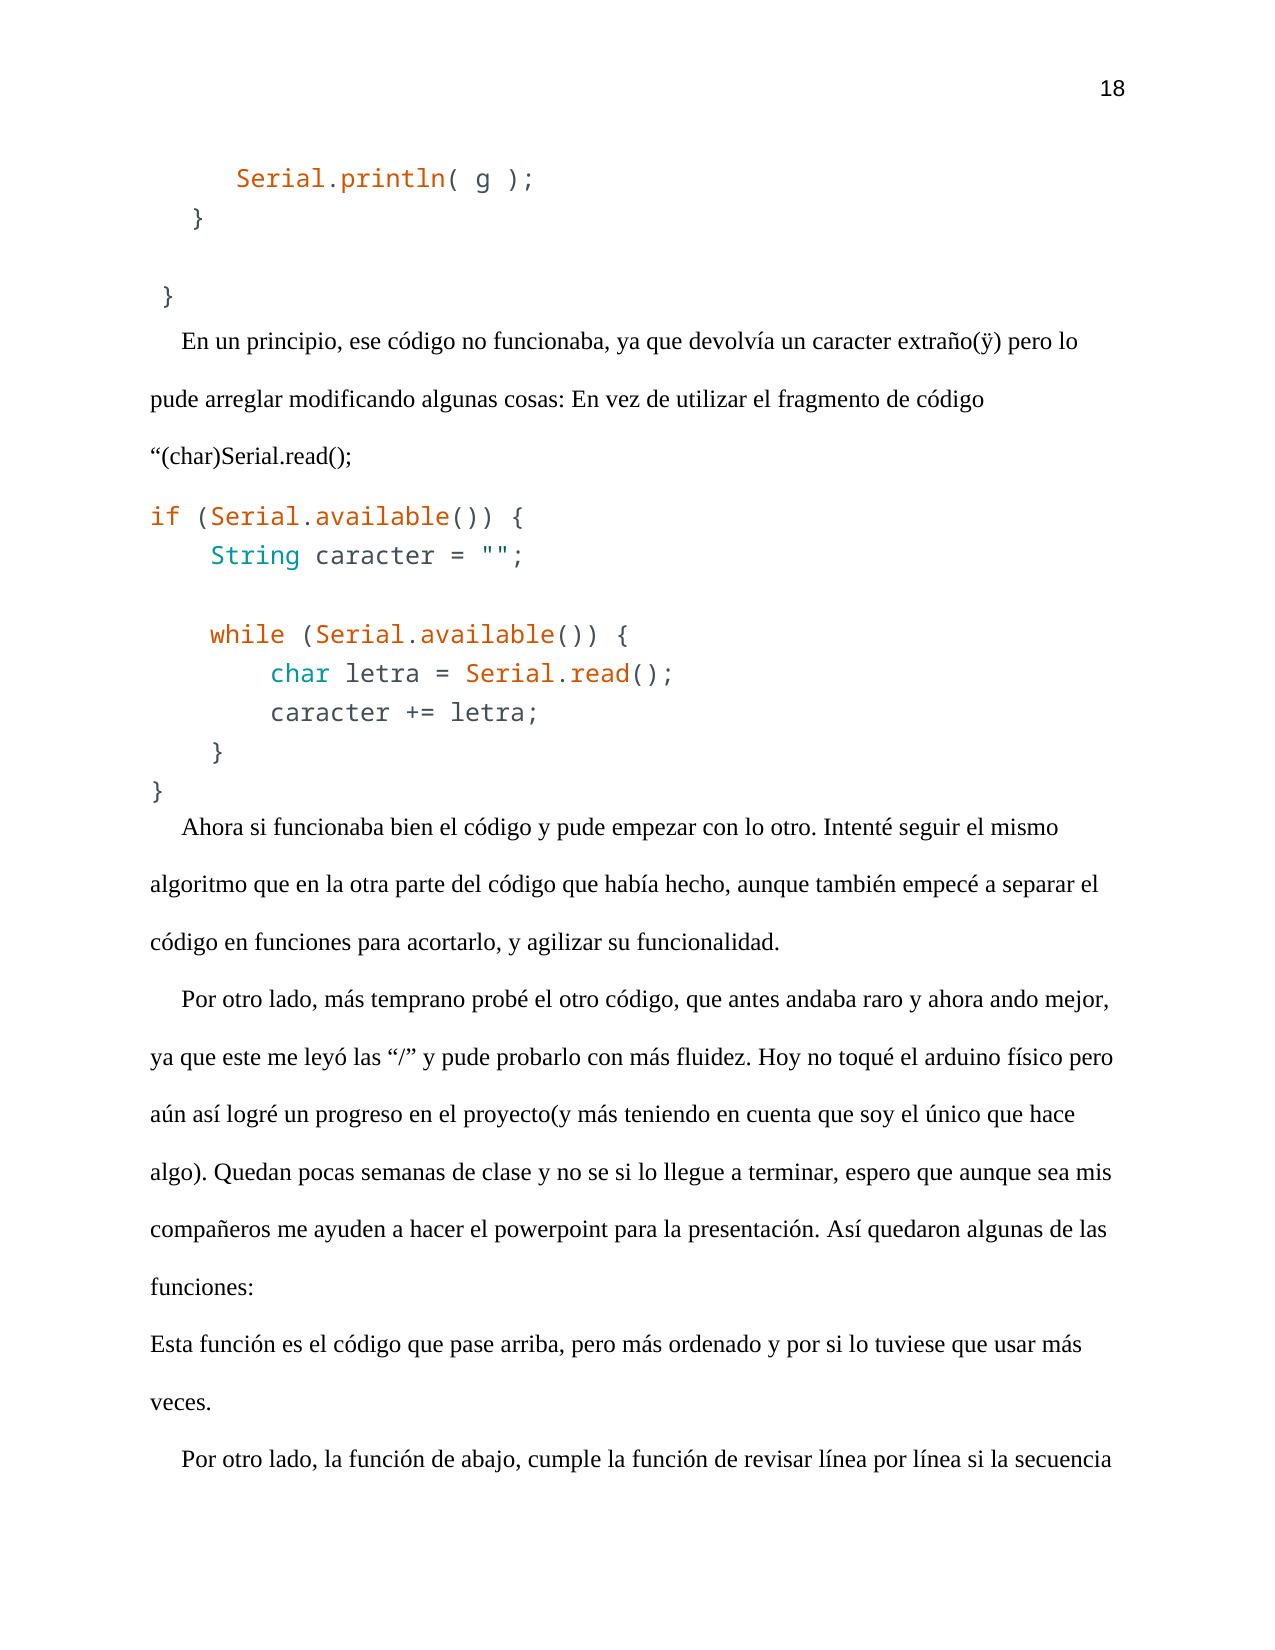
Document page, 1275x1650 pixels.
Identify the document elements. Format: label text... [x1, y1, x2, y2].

text En un principio, ese código no funcionaba, ya que devolvía un caracter extraño(ÿ) pero lo pude arreglar modificando algunas cosas: En vez de utilizar el fragmento de código “(char)Serial.read(); [150, 326, 1125, 470]
text veces. [150, 1387, 1125, 1416]
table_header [150, 150, 1125, 326]
text Esta función es el código que pase arriba, pero más ordenado y por si lo tuviese que usar más [150, 1329, 1125, 1358]
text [150, 1444, 1125, 1473]
text if (Serial.available()) { String caracter = ""; while (Serial.available()) { char letra = Serial.read(); caracter += letra; } } [150, 499, 1125, 807]
text Por otro lado, más temprano probé el otro código, que antes andaba raro y ahora ando mejor, ya que este me leyó las “/” y pude probarlo con más fluidez. Hoy no toqué el arduino físico pero aún así logré un progreso en el proyecto(y más teniendo en cuenta que soy el único que hace algo). Quedan pocas semanas de clase y no se si lo llegue a terminar, espero que aunque sea mis compañeros me ayuden a hacer el powerpoint para la presentación. Así quedaron algunas de las funciones: [150, 984, 1125, 1301]
text Ahora si funcionaba bien el código y pude empezar con lo otro. Intenté seguir el mismo algoritmo que en la otra parte del código que había hecho, aunque también empecé a separar el código en funciones para acortarlo, y agilizar su funcionalidad. [150, 812, 1125, 956]
